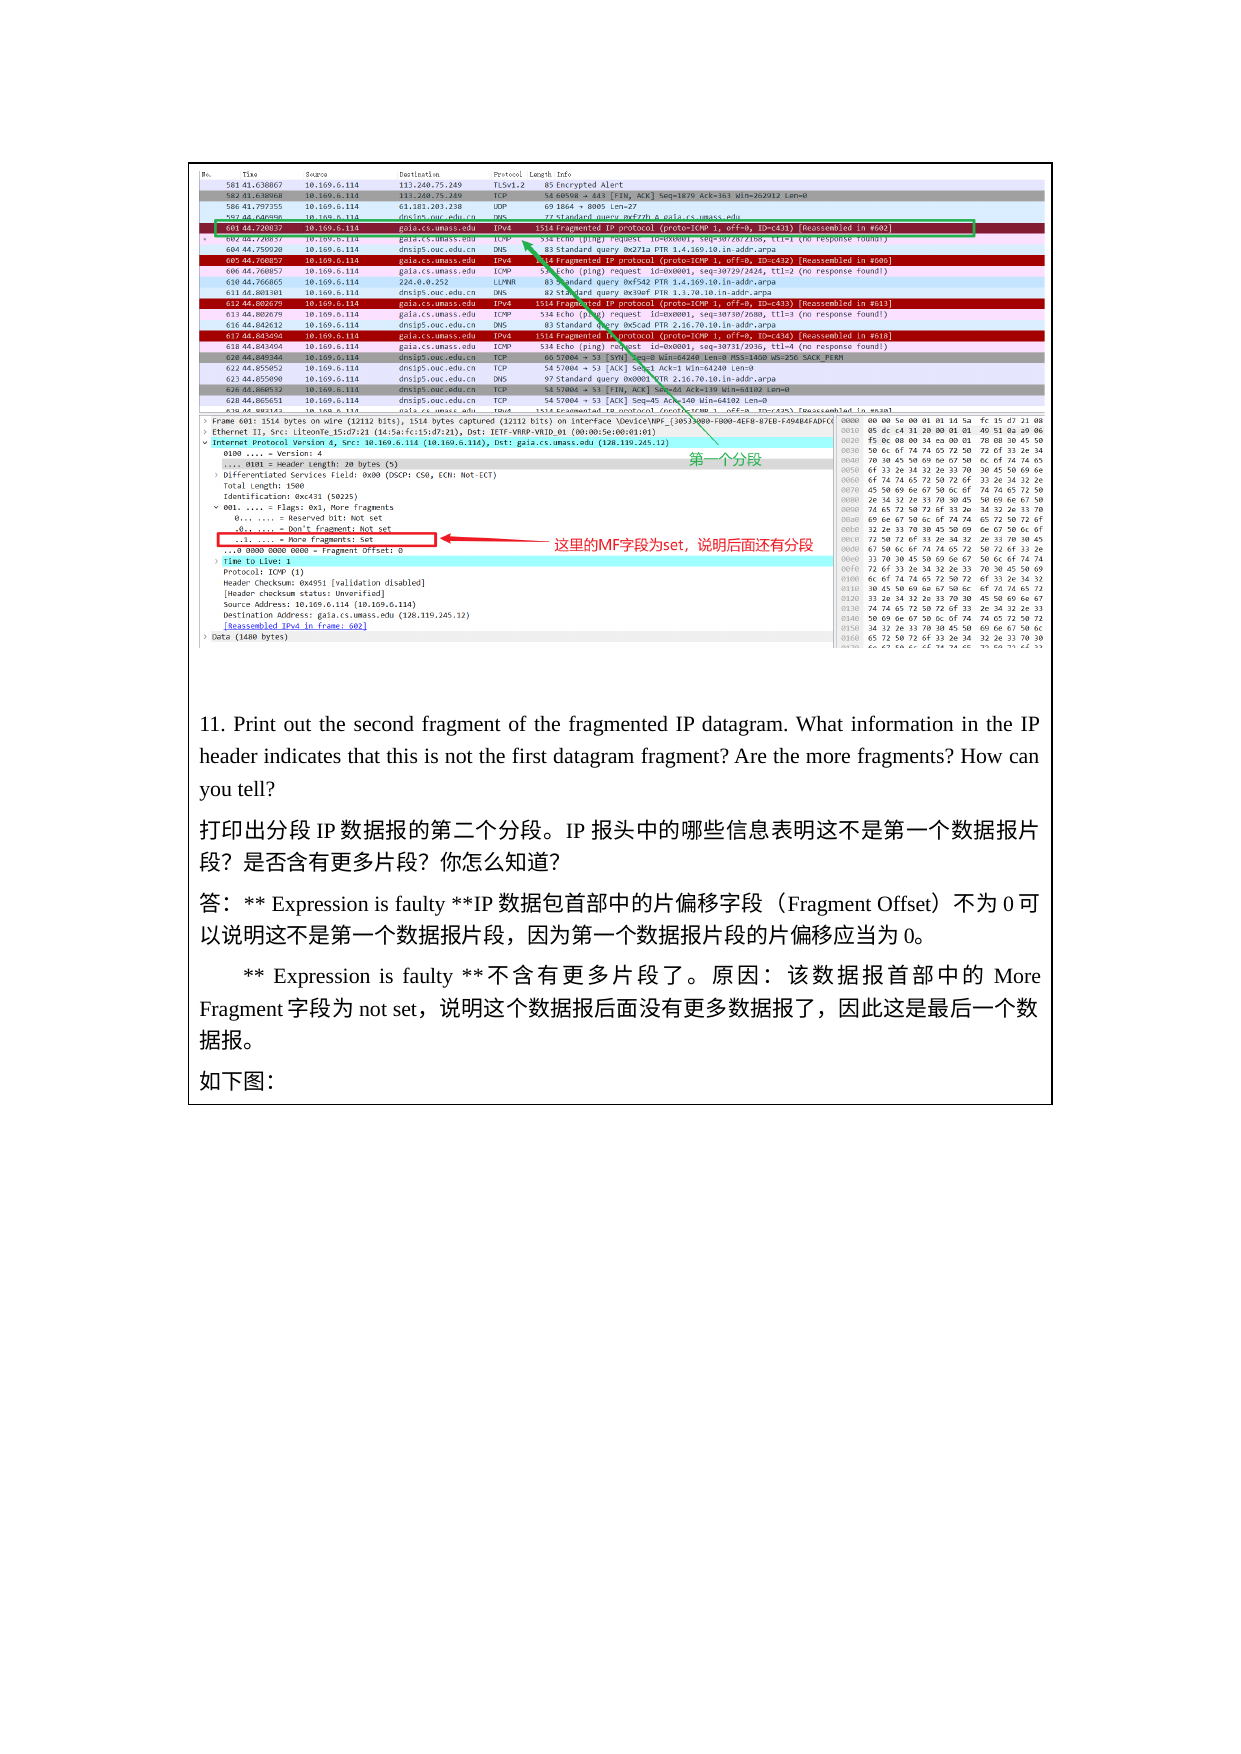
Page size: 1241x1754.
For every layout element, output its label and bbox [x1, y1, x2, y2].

picture [199, 171, 1045, 648]
table_cell [189, 164, 1051, 1103]
